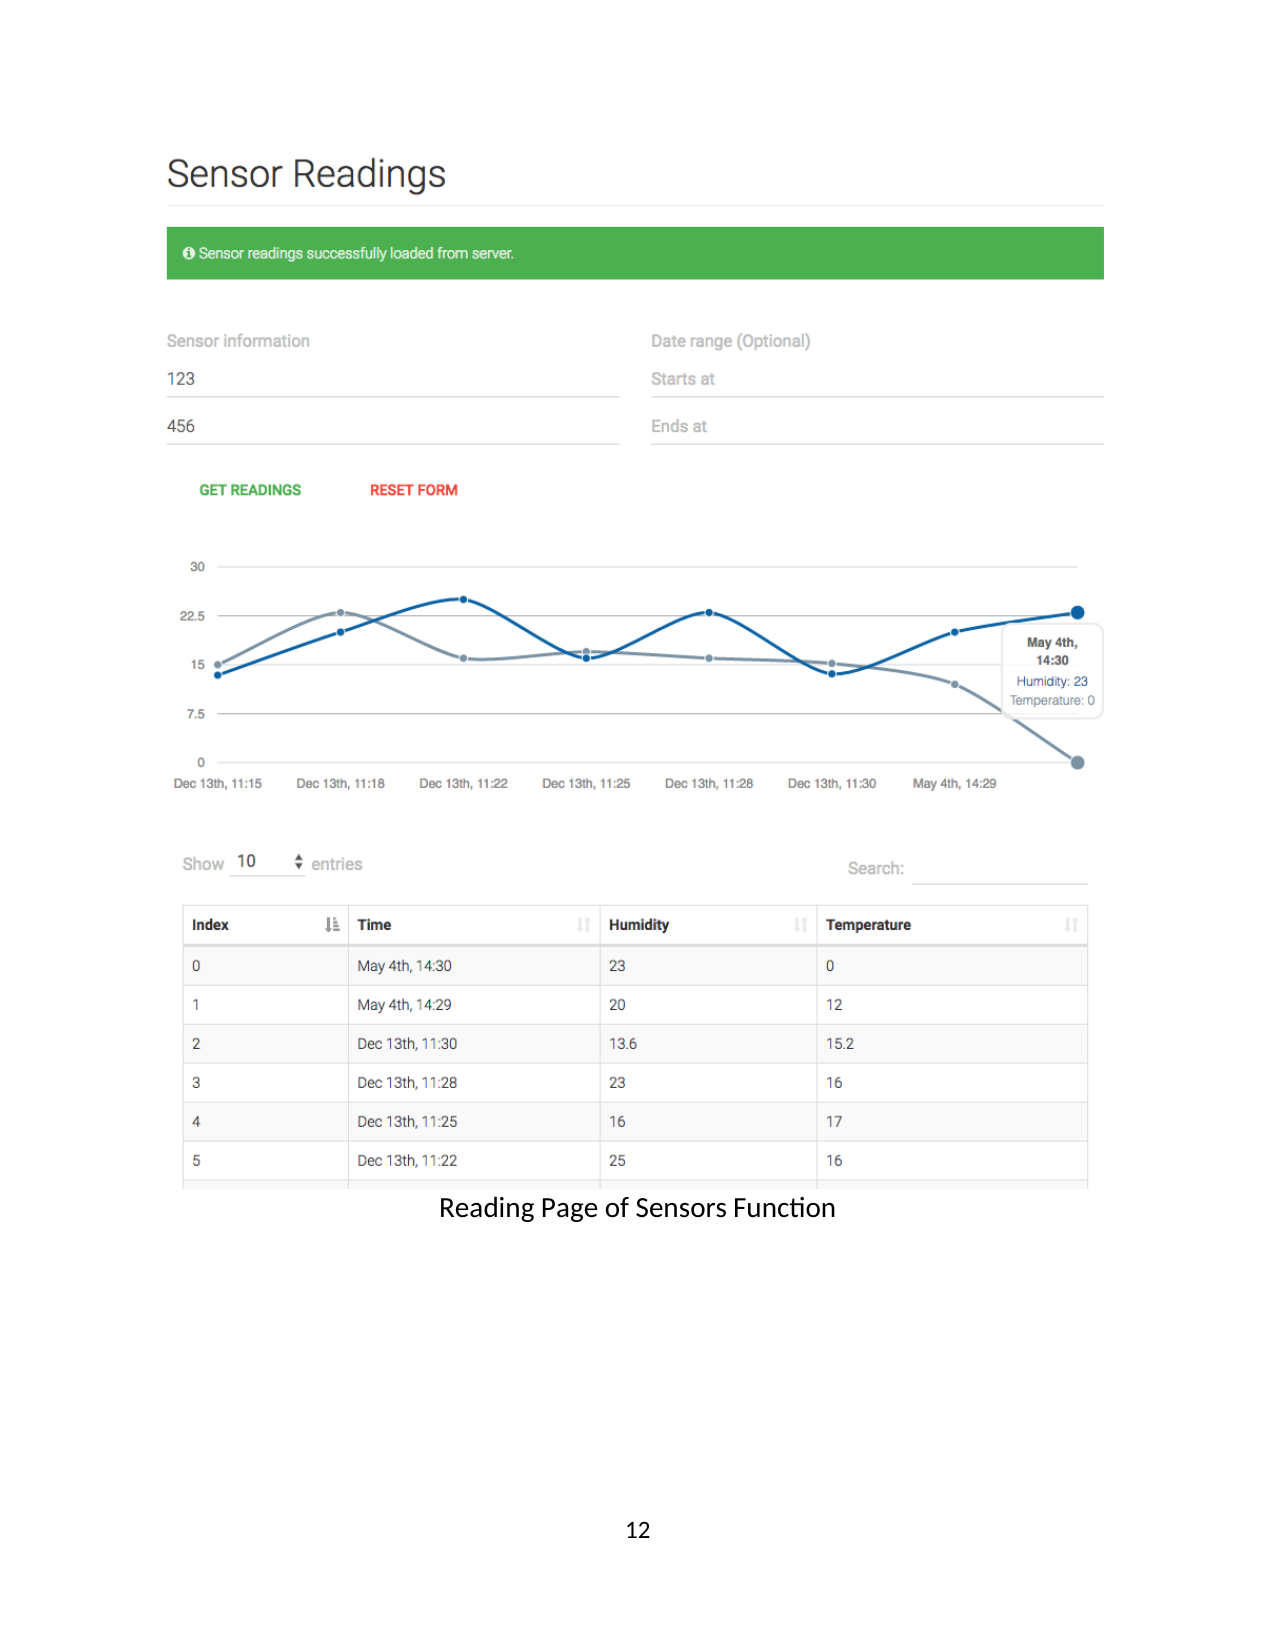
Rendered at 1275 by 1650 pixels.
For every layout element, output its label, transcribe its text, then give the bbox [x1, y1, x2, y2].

picture [150, 150, 1124, 1189]
text Reading Page of Sensors Function [150, 1189, 1125, 1224]
